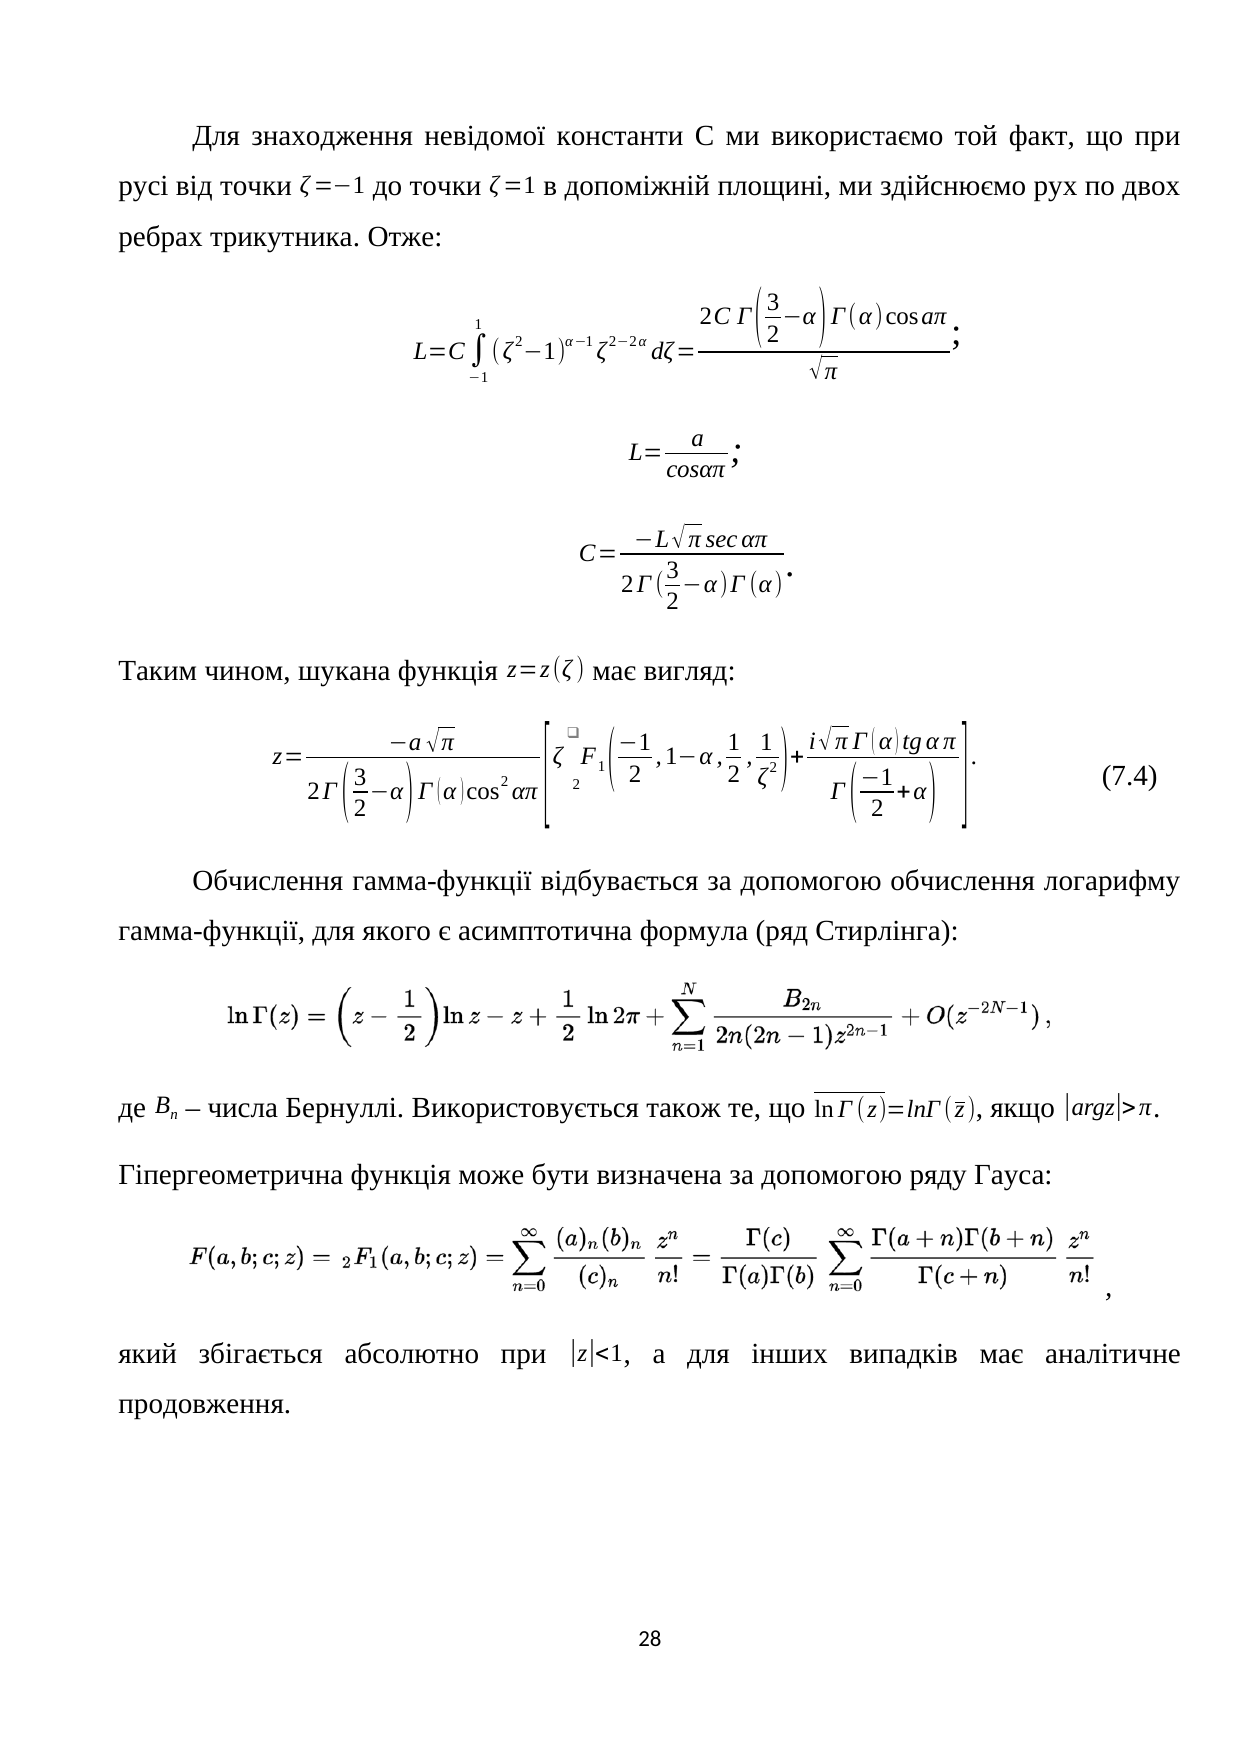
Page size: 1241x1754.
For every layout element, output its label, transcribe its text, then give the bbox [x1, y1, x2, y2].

text (7.4) [118, 719, 1181, 829]
picture [227, 980, 1073, 1060]
text Обчислення гамма-функції відбувається за допомогою обчислення логарифму гамма-функції, для якого є асимптотична формула (ряд Стирлінга): [118, 863, 1181, 947]
text ; [118, 425, 1181, 484]
text де – числа Бернуллі. Використовується також те, що , якщо . [118, 1091, 1181, 1124]
text ; [118, 286, 1181, 387]
text який збігається абсолютно при , а для інших випадків має аналітичне продовження. [118, 1336, 1181, 1420]
text Таким чином, шукана функція має вигляд: [118, 653, 1181, 686]
text Для знаходження невідомої константи С ми використаємо той факт, що при русі від точки до точки в допоміжній площині, ми здійснюємо рух по двох ребрах трикутника. Отже: [118, 118, 1181, 252]
text . [118, 522, 1181, 614]
picture [184, 1224, 1105, 1297]
text Гіпергеометрична функція може бути визначена за допомогою ряду Гауса: [118, 1157, 1181, 1191]
